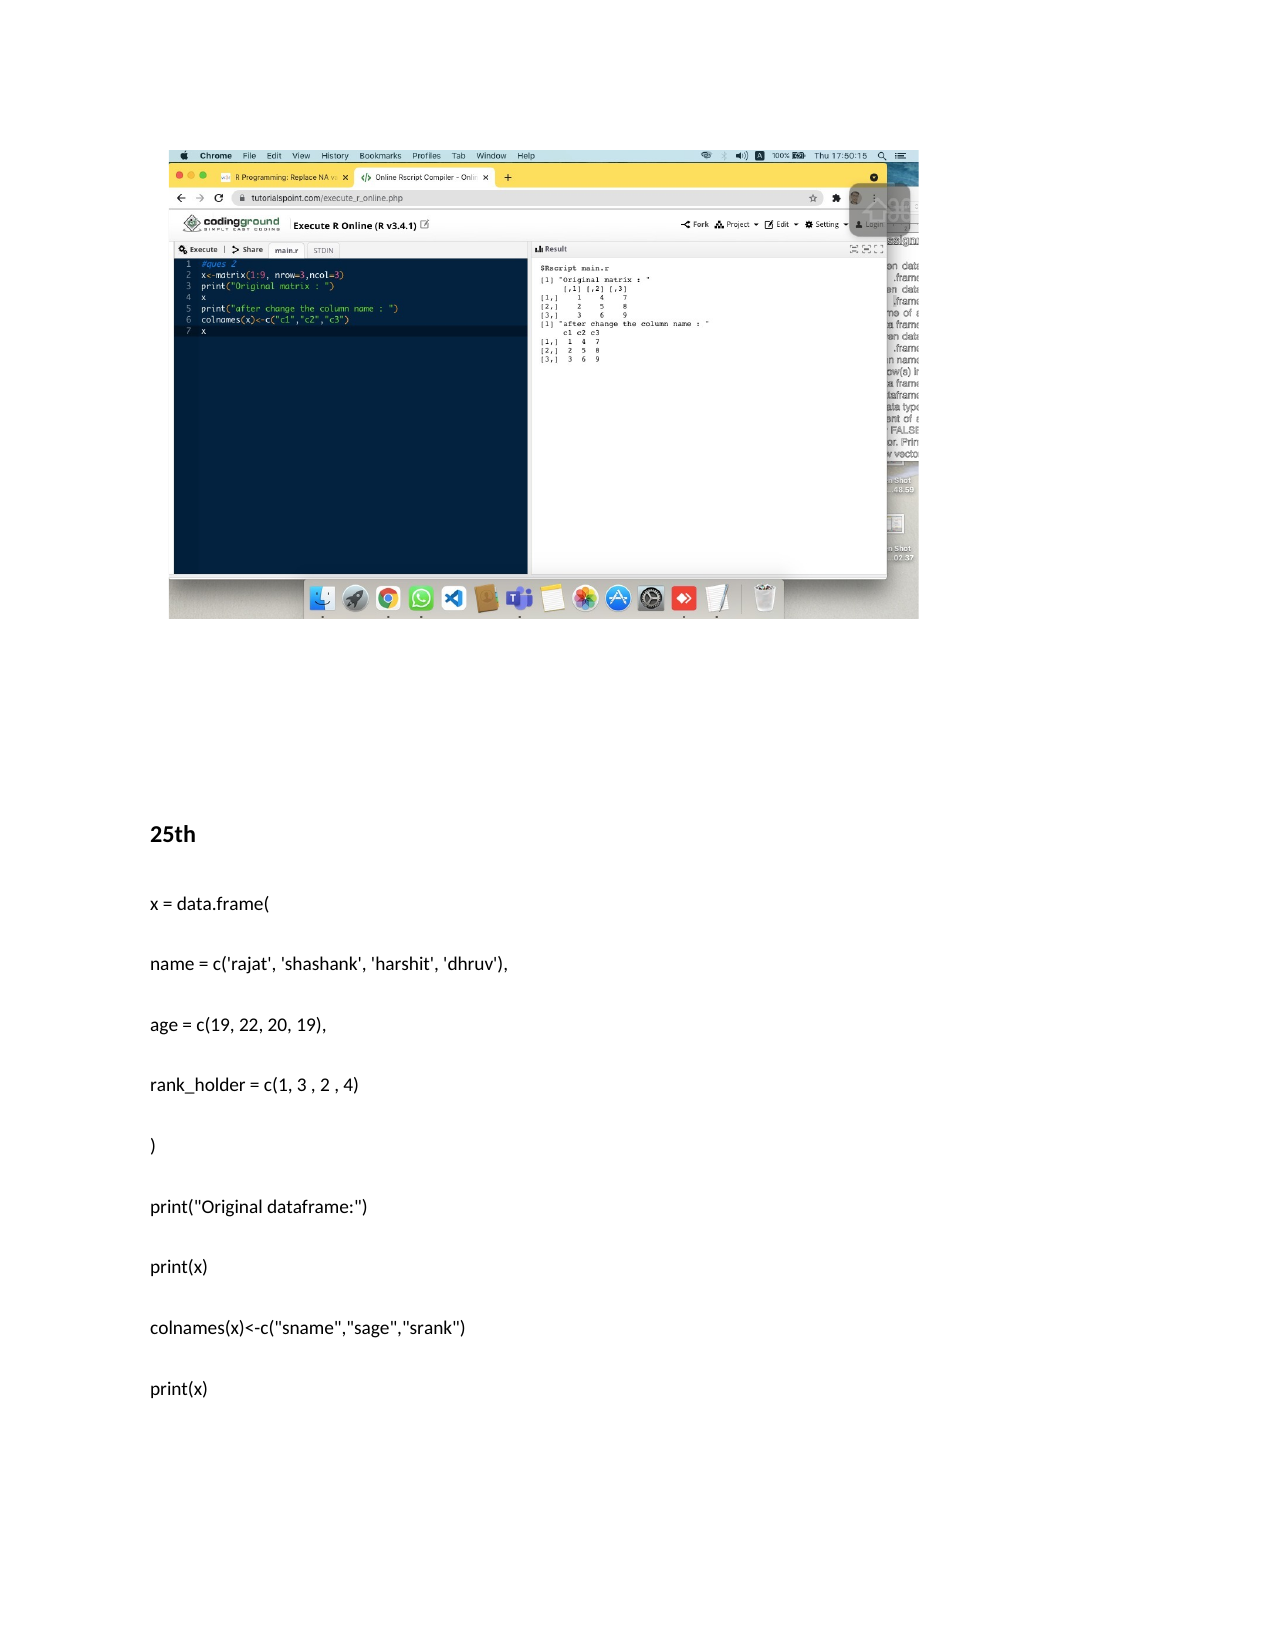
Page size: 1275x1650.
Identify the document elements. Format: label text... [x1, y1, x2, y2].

text 25th [150, 819, 1125, 870]
text rank_holder = c(1, 3 , 2 , 4) [150, 1073, 1125, 1114]
text print("Original dataframe:") [150, 1194, 1125, 1235]
text age = c(19, 22, 20, 19), [150, 1012, 1125, 1053]
text print(x) [150, 1376, 1125, 1417]
text x = data.frame( [150, 891, 1125, 932]
text ) [150, 1133, 1125, 1174]
text colnames(x)<-c("sname","sage","srank") [150, 1315, 1125, 1356]
text name = c('rajat', 'shashank', 'harshit', 'dhruv'), [150, 952, 1125, 992]
text print(x) [150, 1255, 1125, 1296]
